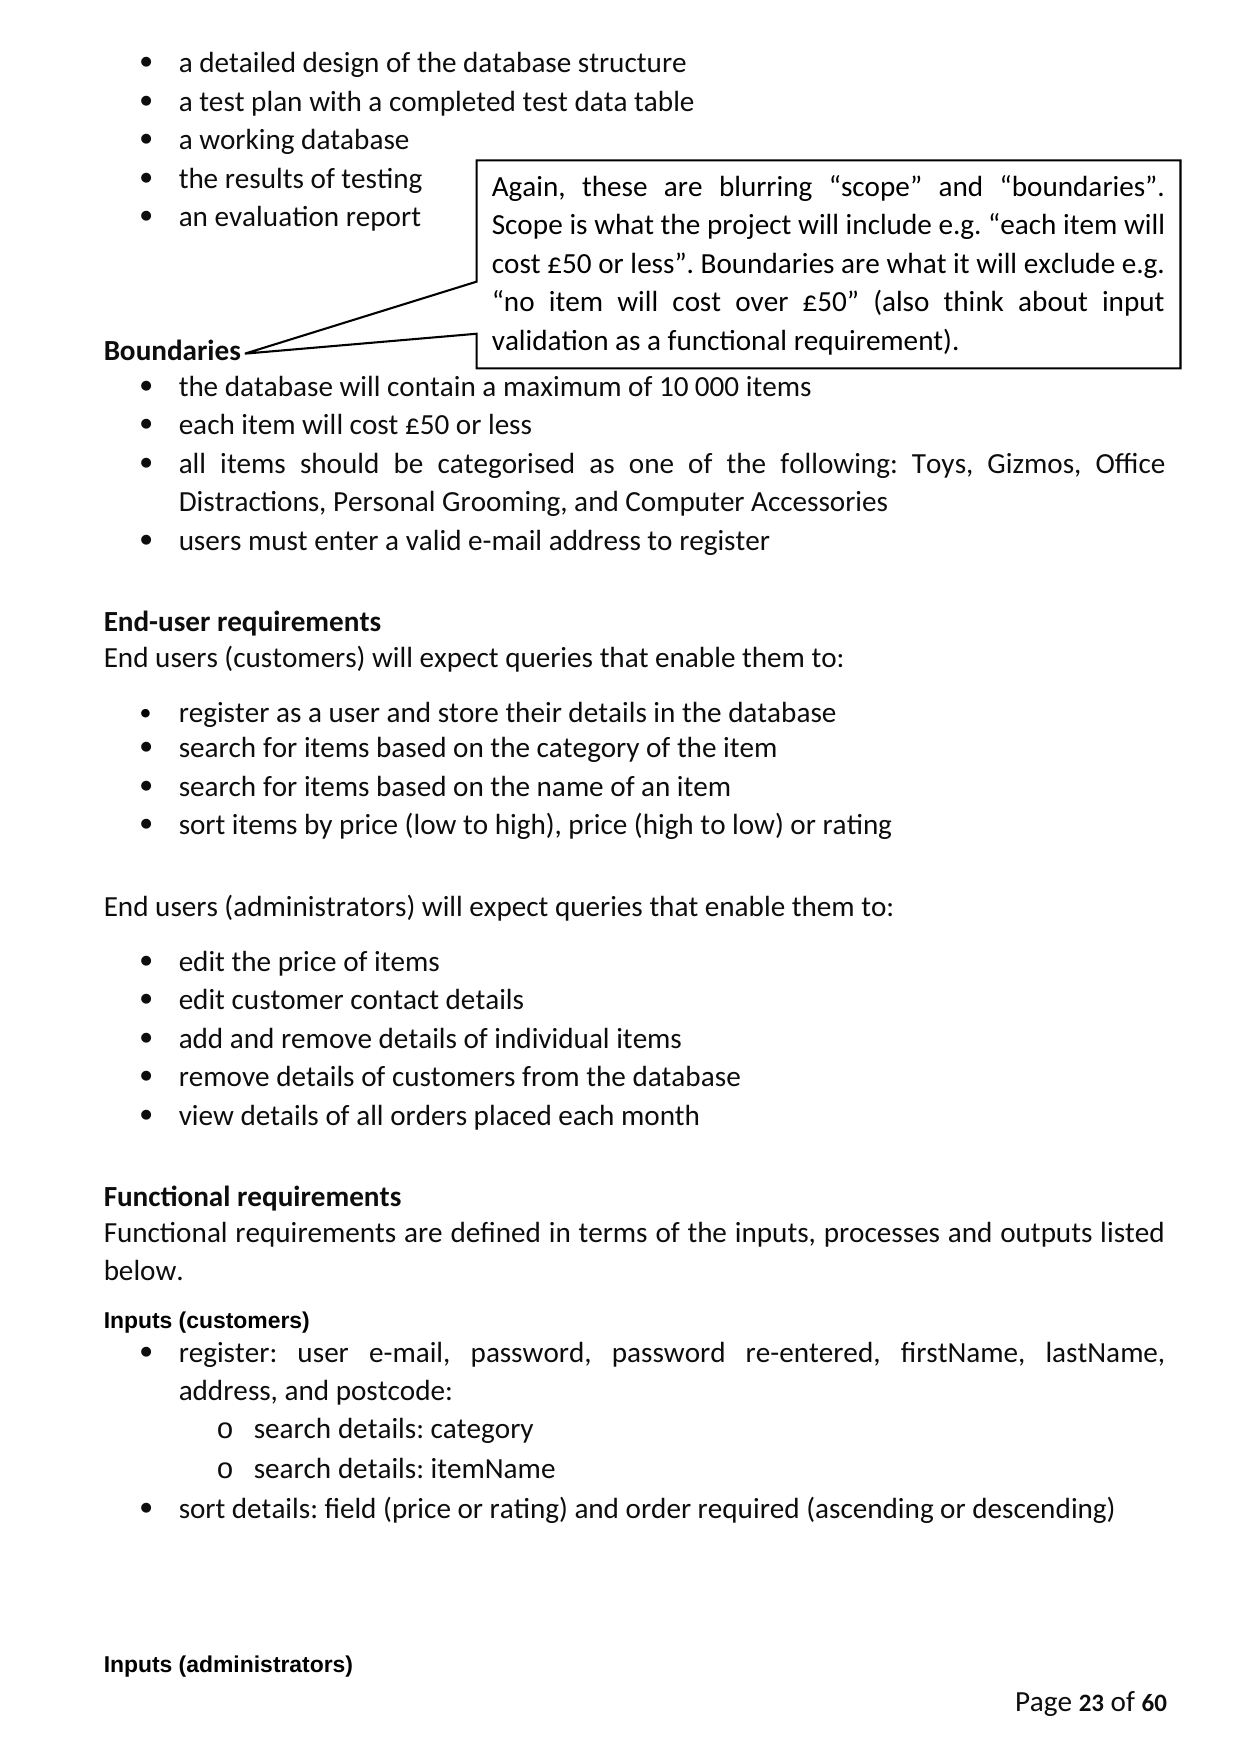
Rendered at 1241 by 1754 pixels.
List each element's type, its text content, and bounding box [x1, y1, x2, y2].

text Boundaries [103, 332, 475, 368]
text End users (administrators) will expect queries that enable them to: [103, 888, 1167, 923]
list search for items based on the name of an item [141, 768, 1167, 803]
list sort items by price (low to high), price (high to low) or rating [141, 806, 1167, 842]
list the database will contain a maximum of 10 000 items [141, 368, 1167, 403]
list remove details of customers from the database [141, 1058, 1167, 1094]
list an evaluation report [141, 198, 475, 234]
list search for items based on the category of the item [141, 729, 1167, 765]
text Functional requirements are defined in terms of the inputs, processes and outputs listed below. [103, 1214, 1167, 1288]
list a working database [141, 121, 1167, 157]
text Functional requirements [103, 1178, 1167, 1214]
text End users (customers) will expect queries that enable them to: [103, 639, 1167, 674]
text Inputs (administrators) [103, 1651, 1167, 1677]
list sort details: field (price or rating) and order required (ascending or descending) [141, 1491, 1167, 1526]
text Inputs (customers) [103, 1307, 1167, 1334]
list edit customer contact details [141, 981, 1167, 1017]
list add and remove details of individual items [141, 1020, 1167, 1055]
list a test plan with a completed test data table [141, 83, 1167, 118]
list register as a user and store their details in the database [141, 694, 1167, 729]
list the results of testing [141, 160, 475, 195]
text End-user requirements [103, 603, 1167, 639]
list search details: itemName [216, 1451, 1167, 1488]
list all items should be categorised as one of the following: Toys, Gizmos, Office Distractions, Personal Grooming, and Computer Accessories [141, 445, 1167, 519]
list register: user e-mail, password, password re-entered, firstName, lastName, address, and postcode: [141, 1334, 1167, 1408]
list search details: category [216, 1411, 1167, 1448]
list a detailed design of the database structure [141, 44, 1167, 80]
list view details of all orders placed each month [141, 1097, 1167, 1132]
list users must enter a valid e-mail address to register [141, 522, 1167, 557]
list edit the price of items [141, 943, 1167, 978]
list each item will cost £50 or less [141, 406, 1167, 442]
